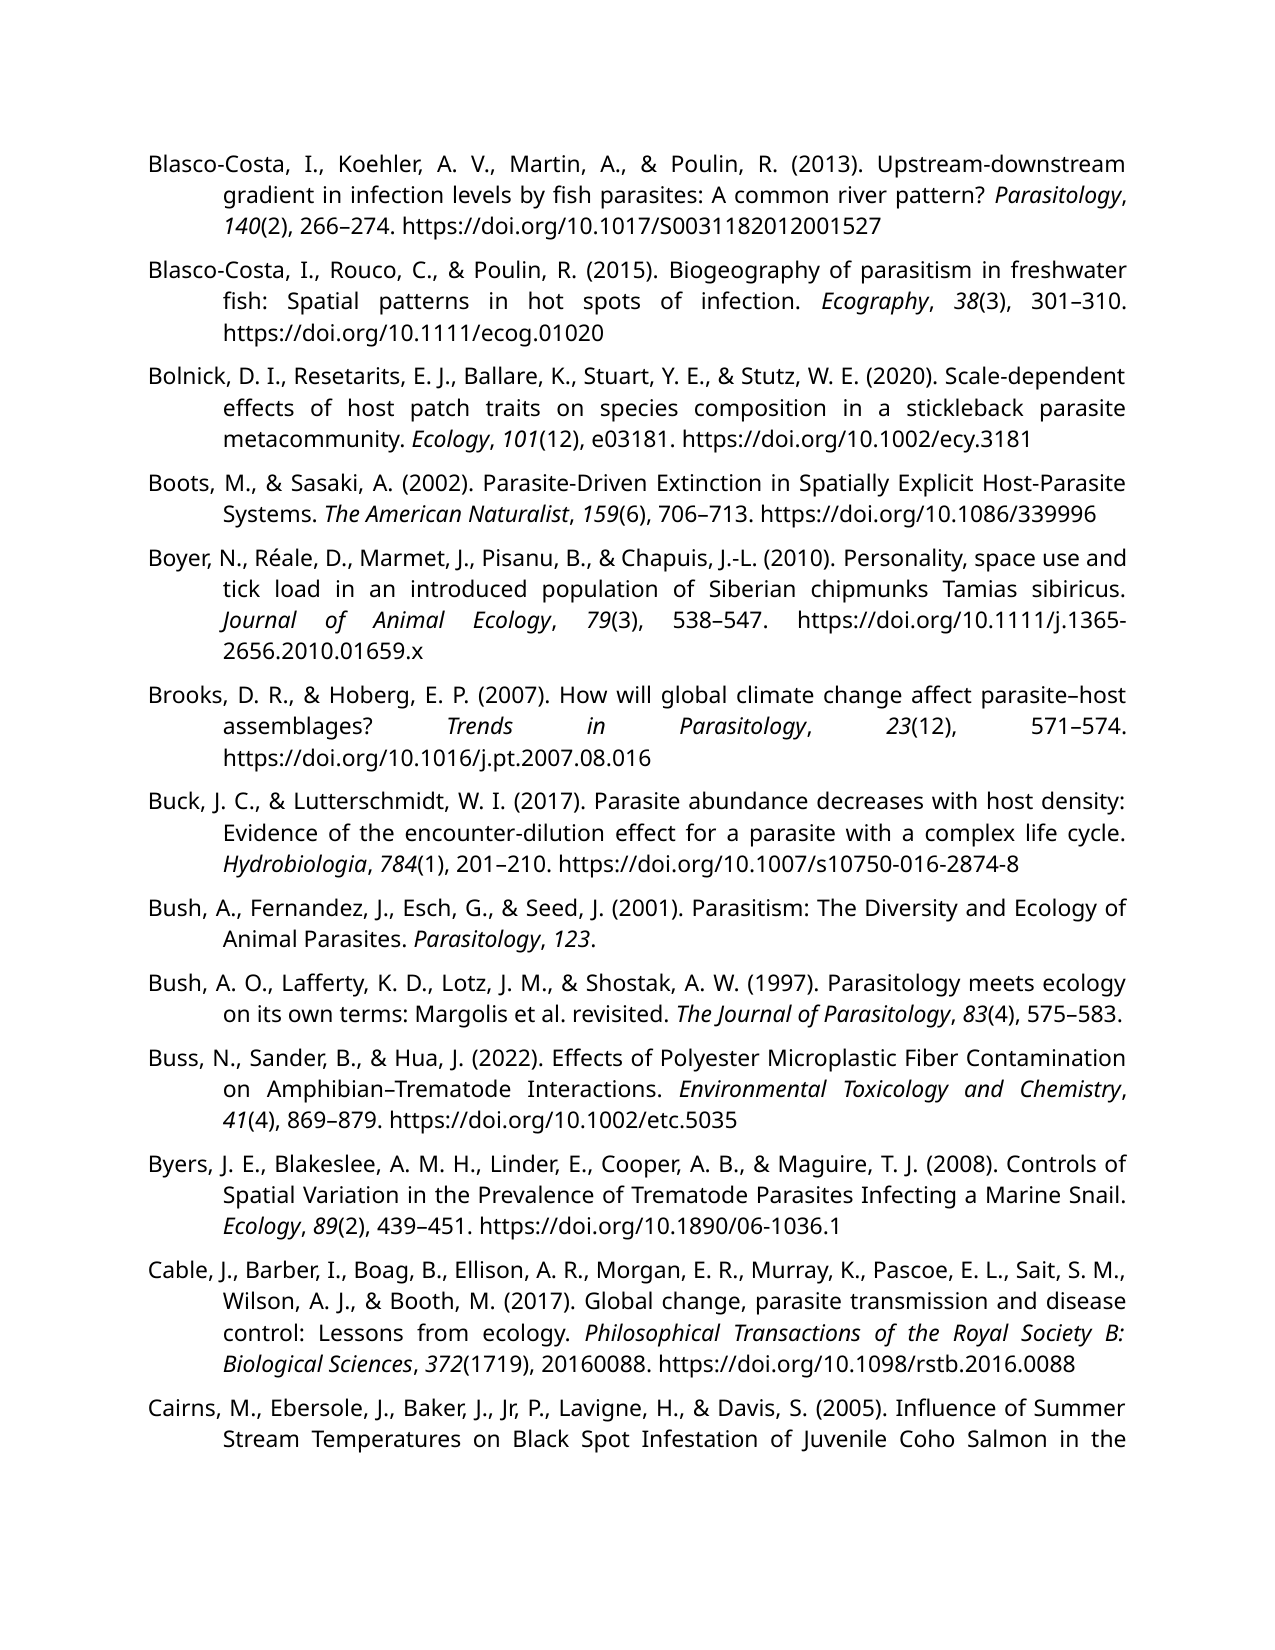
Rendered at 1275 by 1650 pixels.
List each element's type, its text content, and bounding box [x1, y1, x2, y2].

text Buss, N., Sander, B., & Hua, J. (2022). Effects of Polyester Microplastic Fiber Contamination on Amphibian–Trematode Interactions. Environmental Toxicology and Chemistry, 41(4), 869–879. https://doi.org/10.1002/etc.5035 [148, 1041, 1127, 1135]
text Buck, J. C., & Lutterschmidt, W. I. (2017). Parasite abundance decreases with host density: Evidence of the encounter-dilution effect for a parasite with a complex life cycle. Hydrobiologia, 784(1), 201–210. https://doi.org/10.1007/s10750-016-2874-8 [148, 785, 1127, 879]
text Blasco-Costa, I., Rouco, C., & Poulin, R. (2015). Biogeography of parasitism in freshwater fish: Spatial patterns in hot spots of infection. Ecography, 38(3), 301–310. https://doi.org/10.1111/ecog.01020 [148, 254, 1127, 348]
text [148, 1391, 1127, 1454]
text Brooks, D. R., & Hoberg, E. P. (2007). How will global climate change affect parasite–host assemblages? Trends in Parasitology, 23(12), 571–574. https://doi.org/10.1016/j.pt.2007.08.016 [148, 679, 1127, 773]
text Cable, J., Barber, I., Boag, B., Ellison, A. R., Morgan, E. R., Murray, K., Pascoe, E. L., Sait, S. M., Wilson, A. J., & Booth, M. (2017). Global change, parasite transmission and disease control: Lessons from ecology. Philosophical Transactions of the Royal Society B: Biological Sciences, 372(1719), 20160088. https://doi.org/10.1098/rstb.2016.0088 [148, 1254, 1127, 1379]
text Blasco-Costa, I., Koehler, A. V., Martin, A., & Poulin, R. (2013). Upstream-downstream gradient in infection levels by fish parasites: A common river pattern? Parasitology, 140(2), 266–274. https://doi.org/10.1017/S0031182012001527 [148, 148, 1127, 241]
text Boyer, N., Réale, D., Marmet, J., Pisanu, B., & Chapuis, J.-L. (2010). Personality, space use and tick load in an introduced population of Siberian chipmunks Tamias sibiricus. Journal of Animal Ecology, 79(3), 538–547. https://doi.org/10.1111/j.1365-2656.2010.01659.x [148, 541, 1127, 666]
text Boots, M., & Sasaki, A. (2002). Parasite‐Driven Extinction in Spatially Explicit Host‐Parasite Systems. The American Naturalist, 159(6), 706–713. https://doi.org/10.1086/339996 [148, 466, 1127, 529]
text Bolnick, D. I., Resetarits, E. J., Ballare, K., Stuart, Y. E., & Stutz, W. E. (2020). Scale-dependent effects of host patch traits on species composition in a stickleback parasite metacommunity. Ecology, 101(12), e03181. https://doi.org/10.1002/ecy.3181 [148, 360, 1127, 454]
text Bush, A. O., Lafferty, K. D., Lotz, J. M., & Shostak, A. W. (1997). Parasitology meets ecology on its own terms: Margolis et al. revisited. The Journal of Parasitology, 83(4), 575–583. [148, 966, 1127, 1029]
text Byers, J. E., Blakeslee, A. M. H., Linder, E., Cooper, A. B., & Maguire, T. J. (2008). Controls of Spatial Variation in the Prevalence of Trematode Parasites Infecting a Marine Snail. Ecology, 89(2), 439–451. https://doi.org/10.1890/06-1036.1 [148, 1148, 1127, 1241]
text Bush, A., Fernandez, J., Esch, G., & Seed, J. (2001). Parasitism: The Diversity and Ecology of Animal Parasites. Parasitology, 123. [148, 891, 1127, 954]
